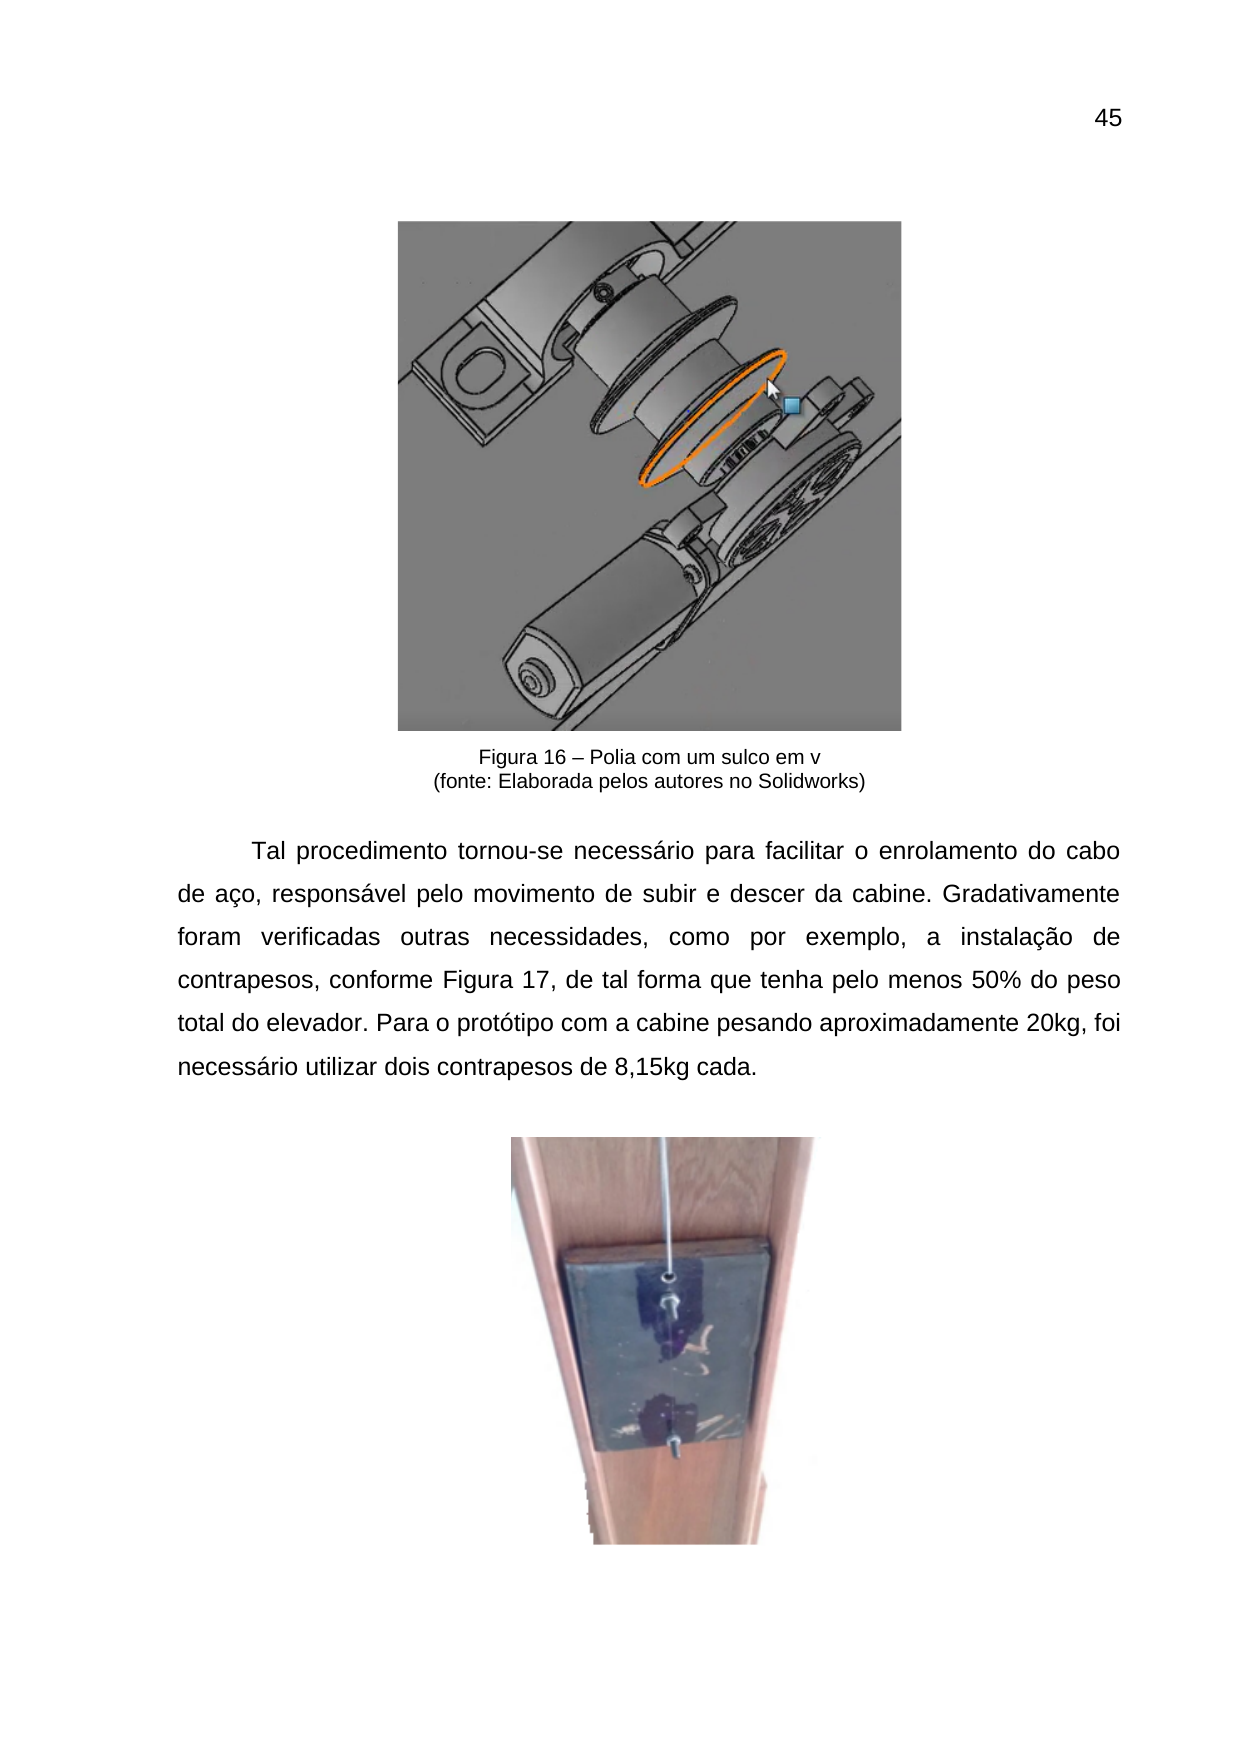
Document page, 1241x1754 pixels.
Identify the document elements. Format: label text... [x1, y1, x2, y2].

text (fonte: Elaborada pelos autores no Solidworks) [177, 769, 1122, 793]
picture [511, 1137, 863, 1565]
picture [397, 220, 902, 731]
text Tal procedimento tornou-se necessário para facilitar o enrolamento do cabo de aço, responsável pelo movimento de subir e descer da cabine. Gradativamente foram verificadas outras necessidades, como por exemplo, a instalação de contrapesos, conforme Figura 17, de tal forma que tenha pelo menos 50% do peso total do elevador. Para o protótipo com a cabine pesando aproximadamente 20kg, foi necessário utilizar dois contrapesos de 8,15kg cada. [177, 836, 1122, 1080]
text Figura 16 – Polia com um sulco em v [177, 745, 1122, 769]
